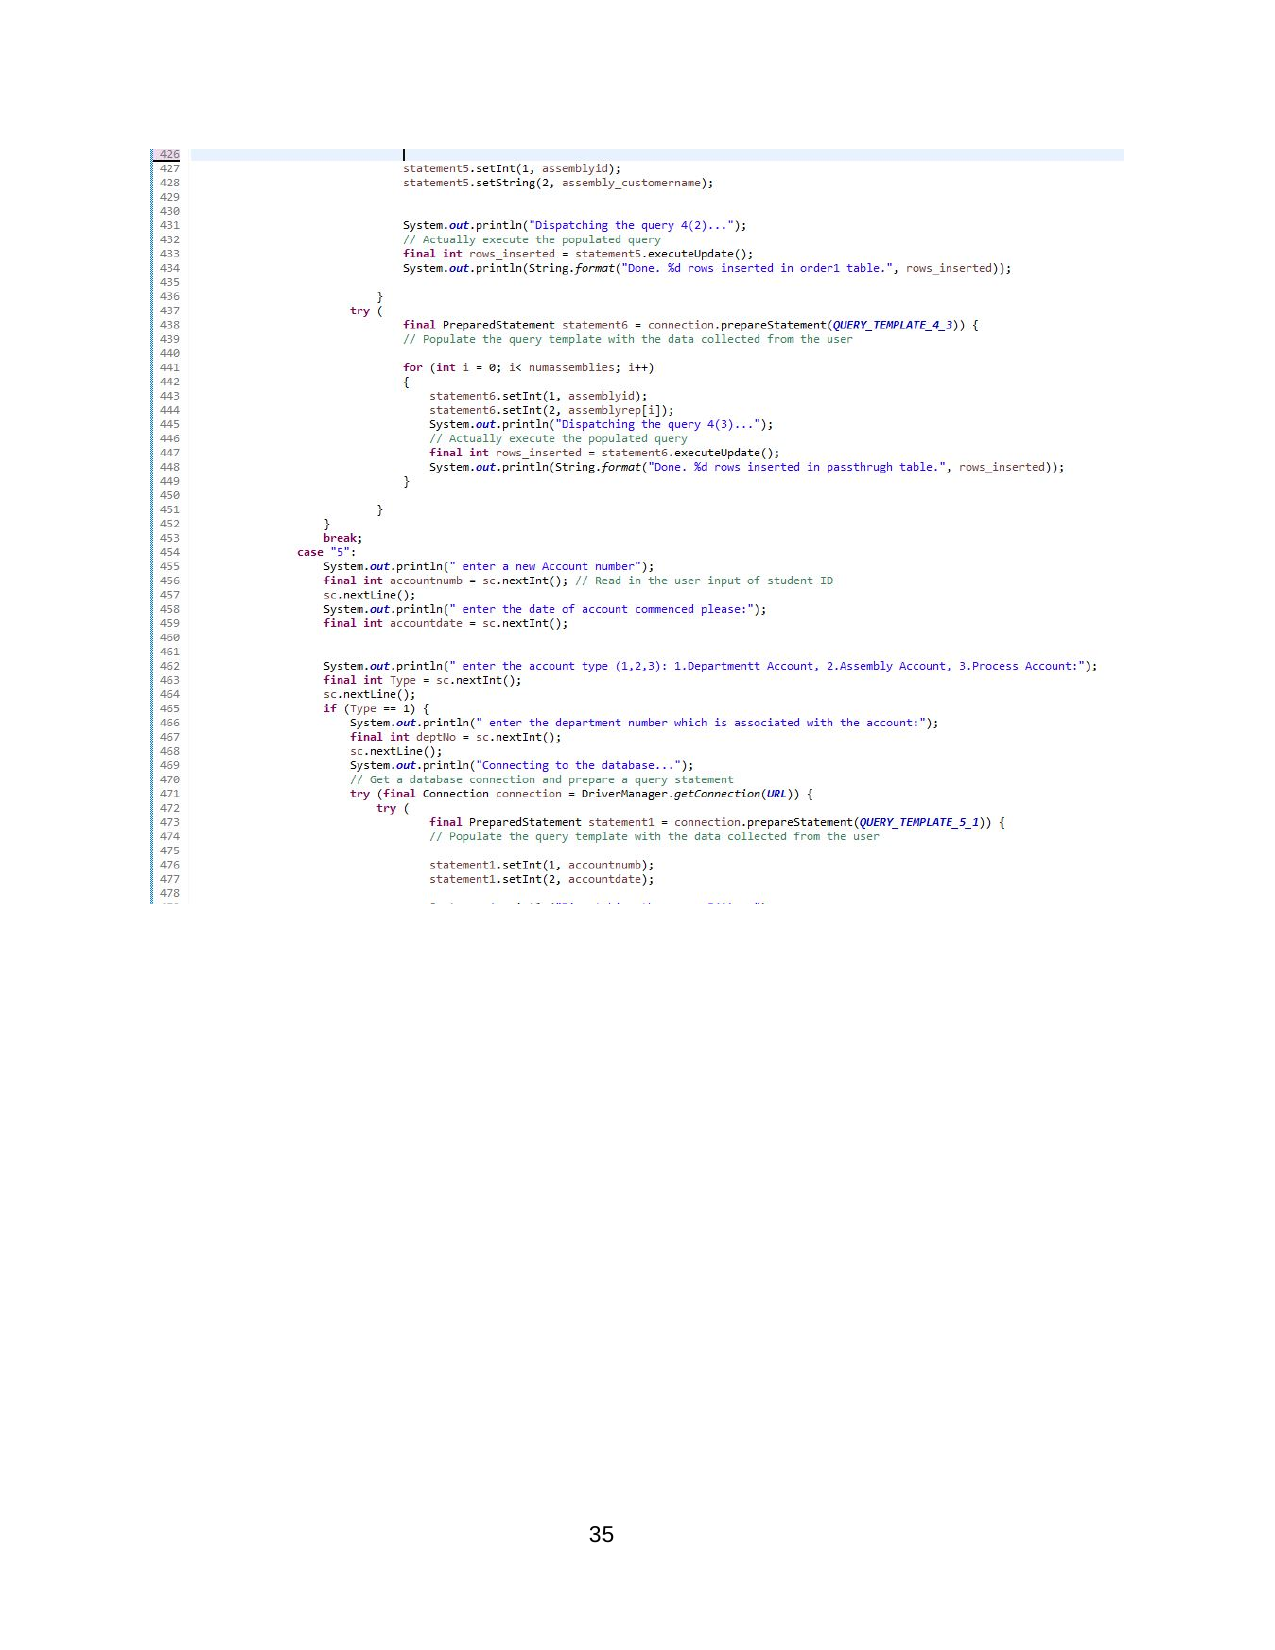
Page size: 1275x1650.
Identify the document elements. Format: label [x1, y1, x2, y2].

picture [150, 149, 1124, 904]
